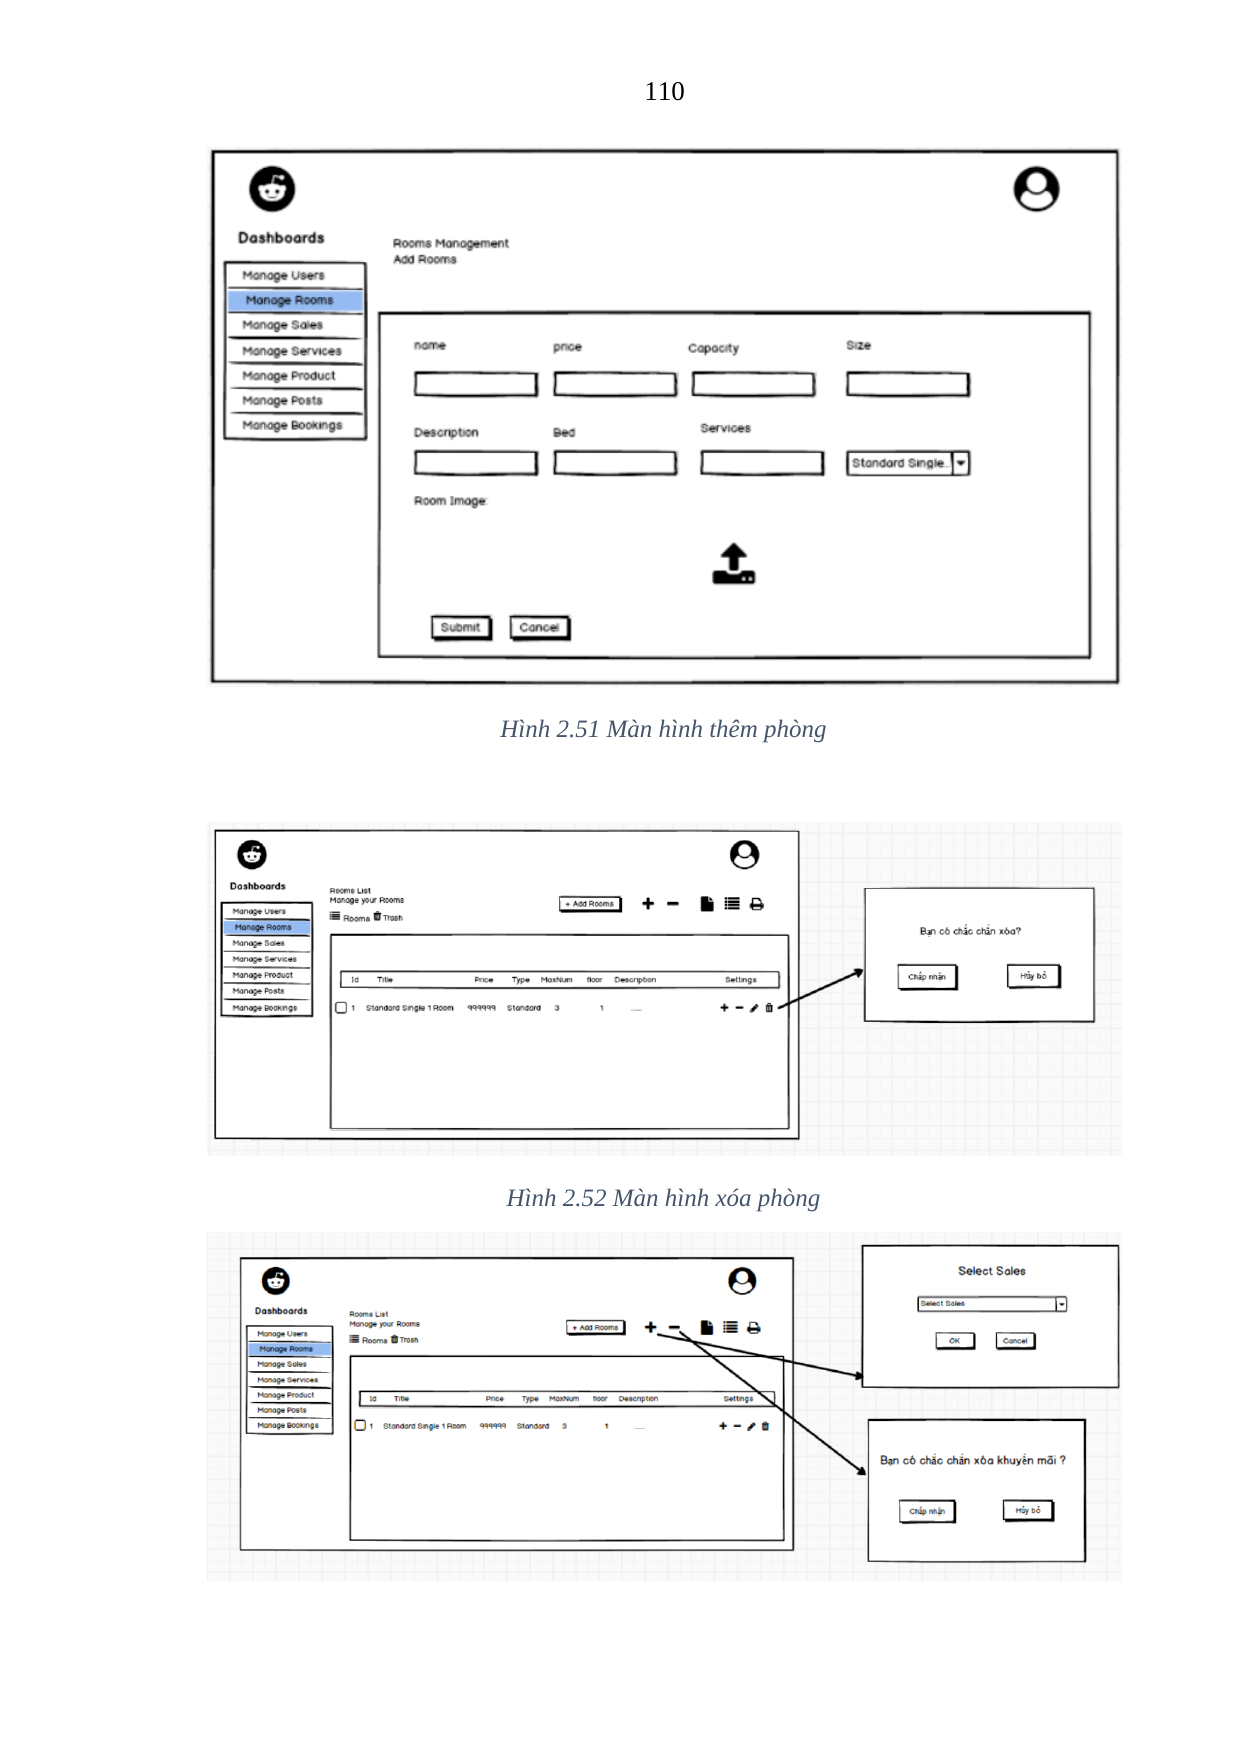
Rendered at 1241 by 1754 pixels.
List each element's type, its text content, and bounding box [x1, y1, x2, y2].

picture [206, 147, 1123, 687]
picture [206, 822, 1123, 1156]
text Hình 2.51 Màn hình thêm phòng [207, 714, 1122, 743]
text Hình 2.52 Màn hình xóa phòng [207, 1183, 1122, 1212]
picture [206, 1232, 1123, 1581]
